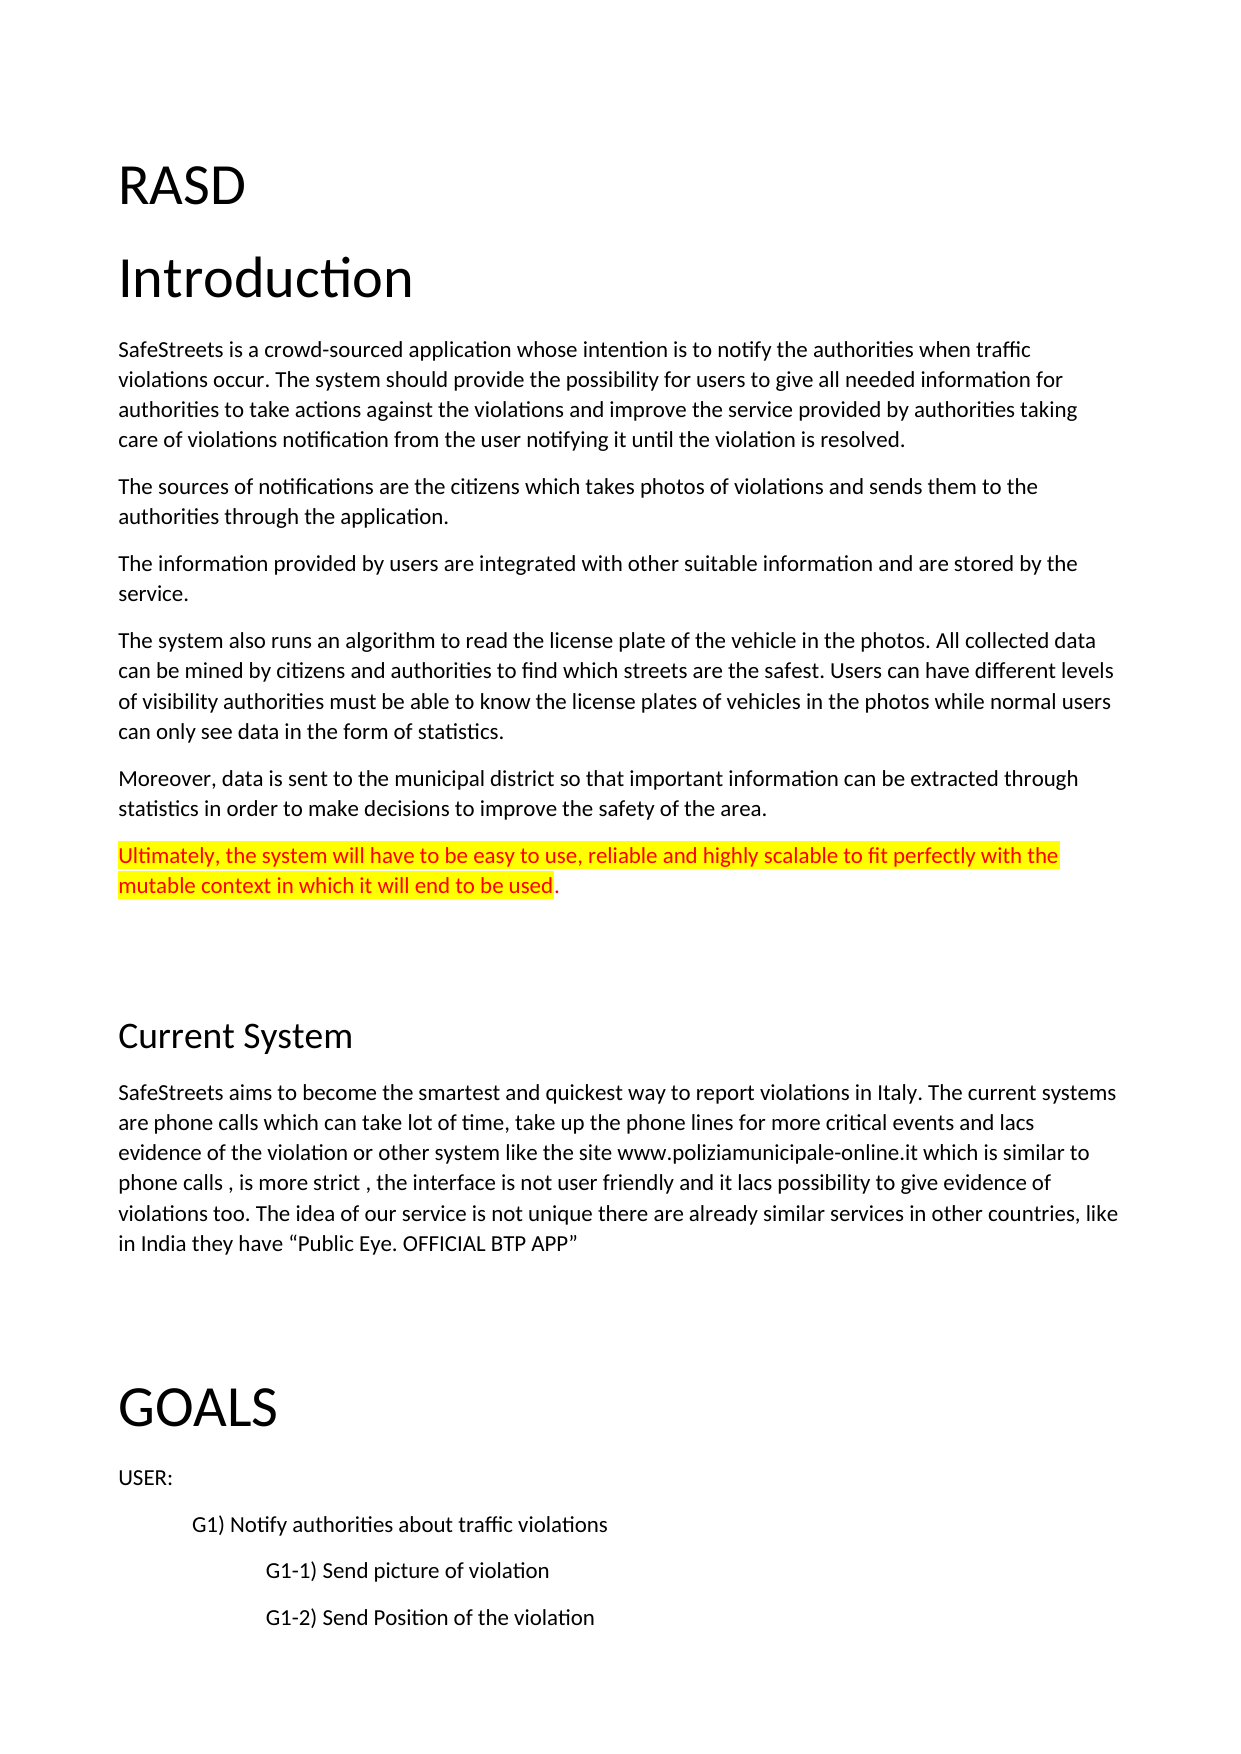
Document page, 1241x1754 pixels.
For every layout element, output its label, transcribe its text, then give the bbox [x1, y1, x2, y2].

text G1-2) Send Position of the violation [118, 1603, 1122, 1632]
text The sources of notifications are the citizens which takes photos of violations and sends them to the authorities through the application. [118, 472, 1122, 530]
text Moreover, data is sent to the municipal district so that important information can be extracted through statistics in order to make decisions to improve the safety of the area. [118, 764, 1122, 822]
text RASD [118, 148, 1122, 219]
text SafeStreets aims to become the smartest and quickest way to report violations in Italy. The current systems are phone calls which can take lot of time, take up the phone lines for more critical events and lacs evidence of the violation or other system like the site www.poliziamunicipale-online.it which is similar to phone calls , is more strict , the interface is not user friendly and it lacs possibility to give evidence of violations too. The idea of our service is not unique there are already similar services in other countries, like in India they have “Public Eye. OFFICIAL BTP APP” [118, 1078, 1122, 1257]
text G1) Notify authorities about traffic violations [118, 1510, 1122, 1538]
text The information provided by users are integrated with other suitable information and are stored by the service. [118, 549, 1122, 607]
text Current System [118, 1012, 1122, 1058]
text USER: [118, 1463, 1122, 1491]
text SafeStreets is a crowd-sourced application whose intention is to notify the authorities when traffic violations occur. The system should provide the possibility for users to give all needed information for authorities to take actions against the violations and improve the service provided by authorities taking care of violations notification from the user notifying it until the violation is resolved. [118, 335, 1122, 453]
text Ultimately, the system will have to be easy to use, reliable and highly scalable to fit perfectly with the mutable context in which it will end to be used. [118, 841, 1122, 899]
text The system also runs an algorithm to read the license plate of the vehicle in the photos. All collected data can be mined by citizens and authorities to find which streets are the safest. Users can have different levels of visibility authorities must be able to know the license plates of vehicles in the photos while normal users can only see data in the form of statistics. [118, 626, 1122, 745]
text GOALS [118, 1369, 1122, 1441]
text G1-1) Send picture of violation [118, 1557, 1122, 1585]
text Introduction [118, 241, 1122, 312]
